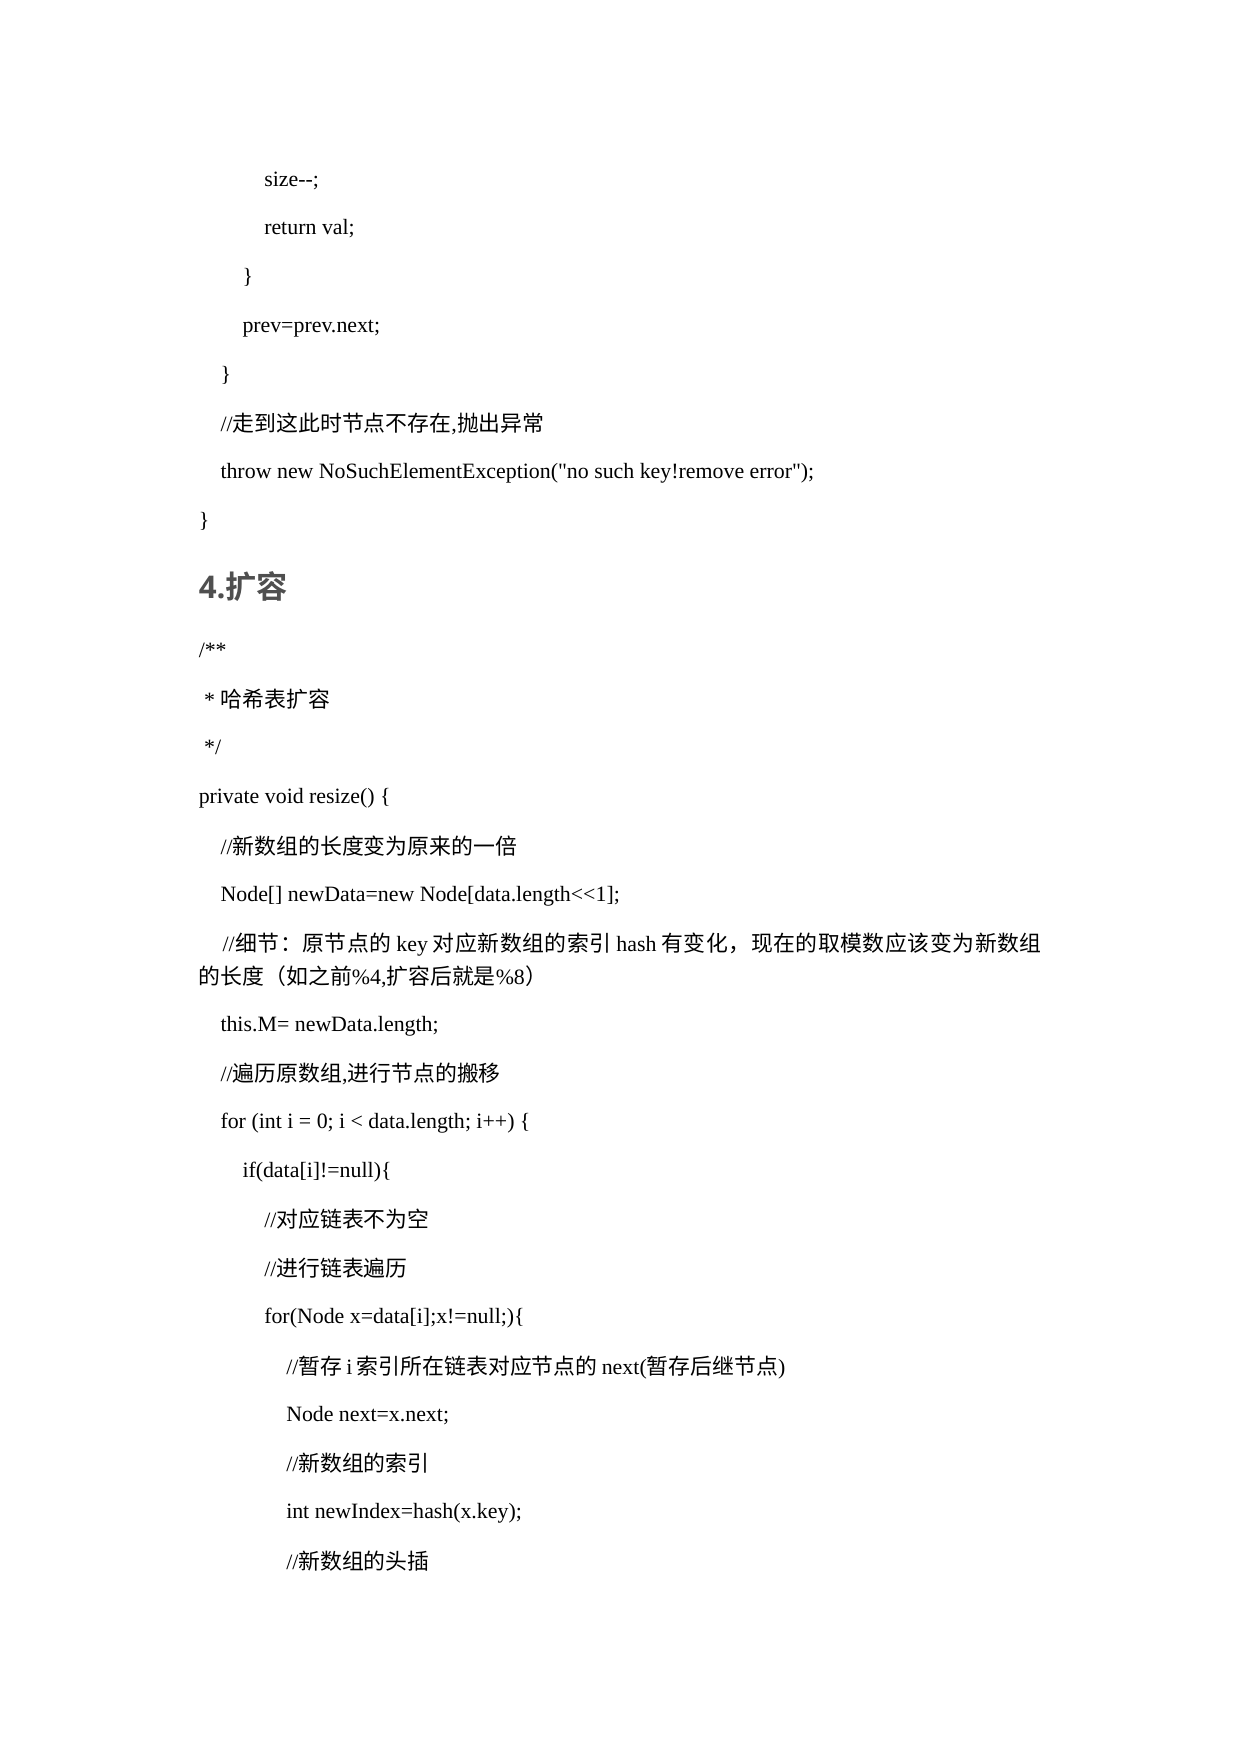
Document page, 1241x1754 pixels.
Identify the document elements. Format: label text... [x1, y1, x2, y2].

text } [198, 503, 1042, 536]
text private void resize() { [198, 779, 1042, 812]
text //细节：原节点的key对应新数组的索引hash有变化，现在的取模数应该变为新数组的长度（如之前%4,扩容后就是%8） [198, 926, 1042, 991]
text throw new NoSuchElementException("no such key!remove error"); [198, 454, 1042, 487]
text } [198, 357, 1042, 389]
text * 哈希表扩容 [198, 682, 1042, 714]
text if(data[i]!=null){ [198, 1153, 1042, 1186]
text */ [198, 731, 1042, 763]
text Node[] newData=new Node[data.length<<1]; [198, 877, 1042, 909]
text size--; [198, 162, 1042, 194]
text prev=prev.next; [198, 308, 1042, 341]
text this.M= newData.length; [198, 1007, 1042, 1039]
text /** [198, 633, 1042, 666]
text Node next=x.next; [198, 1397, 1042, 1429]
text int newIndex=hash(x.key); [198, 1494, 1042, 1527]
text //对应链表不为空 [198, 1202, 1042, 1234]
subtitle 4.扩容 [198, 552, 1042, 617]
text //遍历原数组,进行节点的搬移 [198, 1056, 1042, 1088]
text return val; [198, 211, 1042, 243]
text //新数组的长度变为原来的一倍 [198, 828, 1042, 861]
text //走到这此时节点不存在,抛出异常 [198, 406, 1042, 438]
text for (int i = 0; i < data.length; i++) { [198, 1104, 1042, 1137]
text //新数组的头插 [198, 1543, 1042, 1576]
text //暂存i索引所在链表对应节点的next(暂存后继节点) [198, 1348, 1042, 1381]
text } [198, 259, 1042, 292]
text for(Node x=data[i];x!=null;){ [198, 1299, 1042, 1332]
text //新数组的索引 [198, 1446, 1042, 1478]
text //进行链表遍历 [198, 1251, 1042, 1283]
